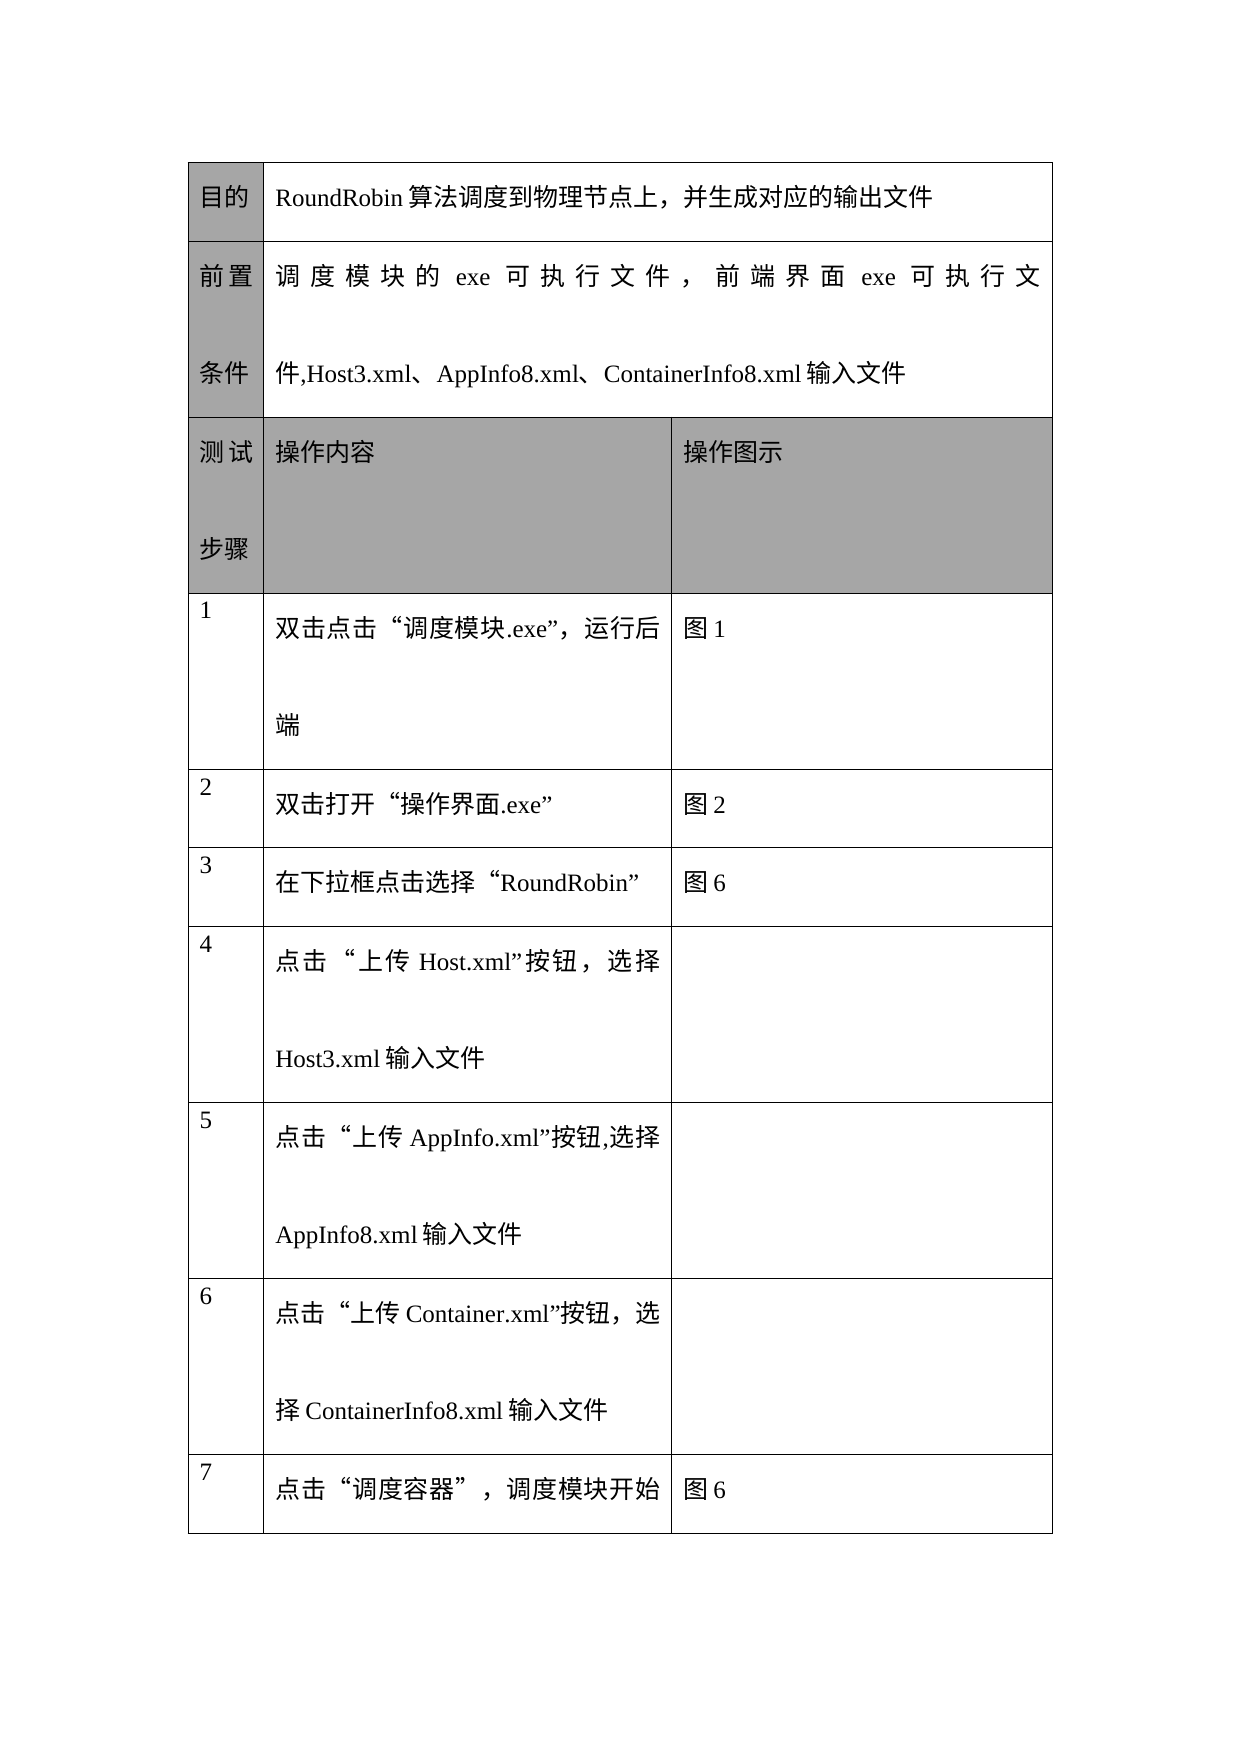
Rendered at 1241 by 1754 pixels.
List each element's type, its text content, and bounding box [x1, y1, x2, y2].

table_cell [672, 927, 1052, 1102]
table_cell [672, 1103, 1052, 1278]
table_cell 在下拉框点击选择“RoundRobin” [264, 848, 671, 926]
table_cell 前置条件 [189, 242, 263, 417]
table_cell 点击“上传Container.xml”按钮，选择ContainerInfo8.xml输入文件 [264, 1279, 671, 1454]
table_cell [672, 1279, 1052, 1454]
table_cell 图2 [672, 770, 1052, 847]
table_cell 测试步骤 [189, 418, 263, 593]
table_cell 7 [189, 1455, 263, 1532]
table_cell 测试目的 [189, 163, 263, 241]
table_cell 双击点击“调度模块.exe”，运行后端 [264, 594, 671, 769]
table_cell 2 [189, 770, 263, 847]
table_cell 调度模块的exe可执行文件，前端界面exe可执行文件,Host3.xml、AppInfo8.xml、ContainerInfo8.xml输入文件 [264, 242, 1052, 417]
table_cell 点击“上传AppInfo.xml”按钮,选择AppInfo8.xml输入文件 [264, 1103, 671, 1278]
table_cell 5 [189, 1103, 263, 1278]
table_cell 6 [189, 1279, 263, 1454]
table_cell 3 [189, 848, 263, 926]
table_cell 图1 [672, 594, 1052, 769]
table_cell 双击打开“操作界面.exe” [264, 770, 671, 847]
table_cell 操作图示 [672, 418, 1052, 593]
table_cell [264, 163, 1052, 241]
table_cell 1 [189, 594, 263, 769]
table_cell 点击“调度容器”，调度模块开始工作 [264, 1455, 671, 1532]
table_cell 操作内容 [264, 418, 671, 593]
table_cell 图6 [672, 1455, 1052, 1532]
table_cell 图6 [672, 848, 1052, 926]
table_cell 点击“上传Host.xml”按钮，选择Host3.xml输入文件 [264, 927, 671, 1102]
table_cell 4 [189, 927, 263, 1102]
